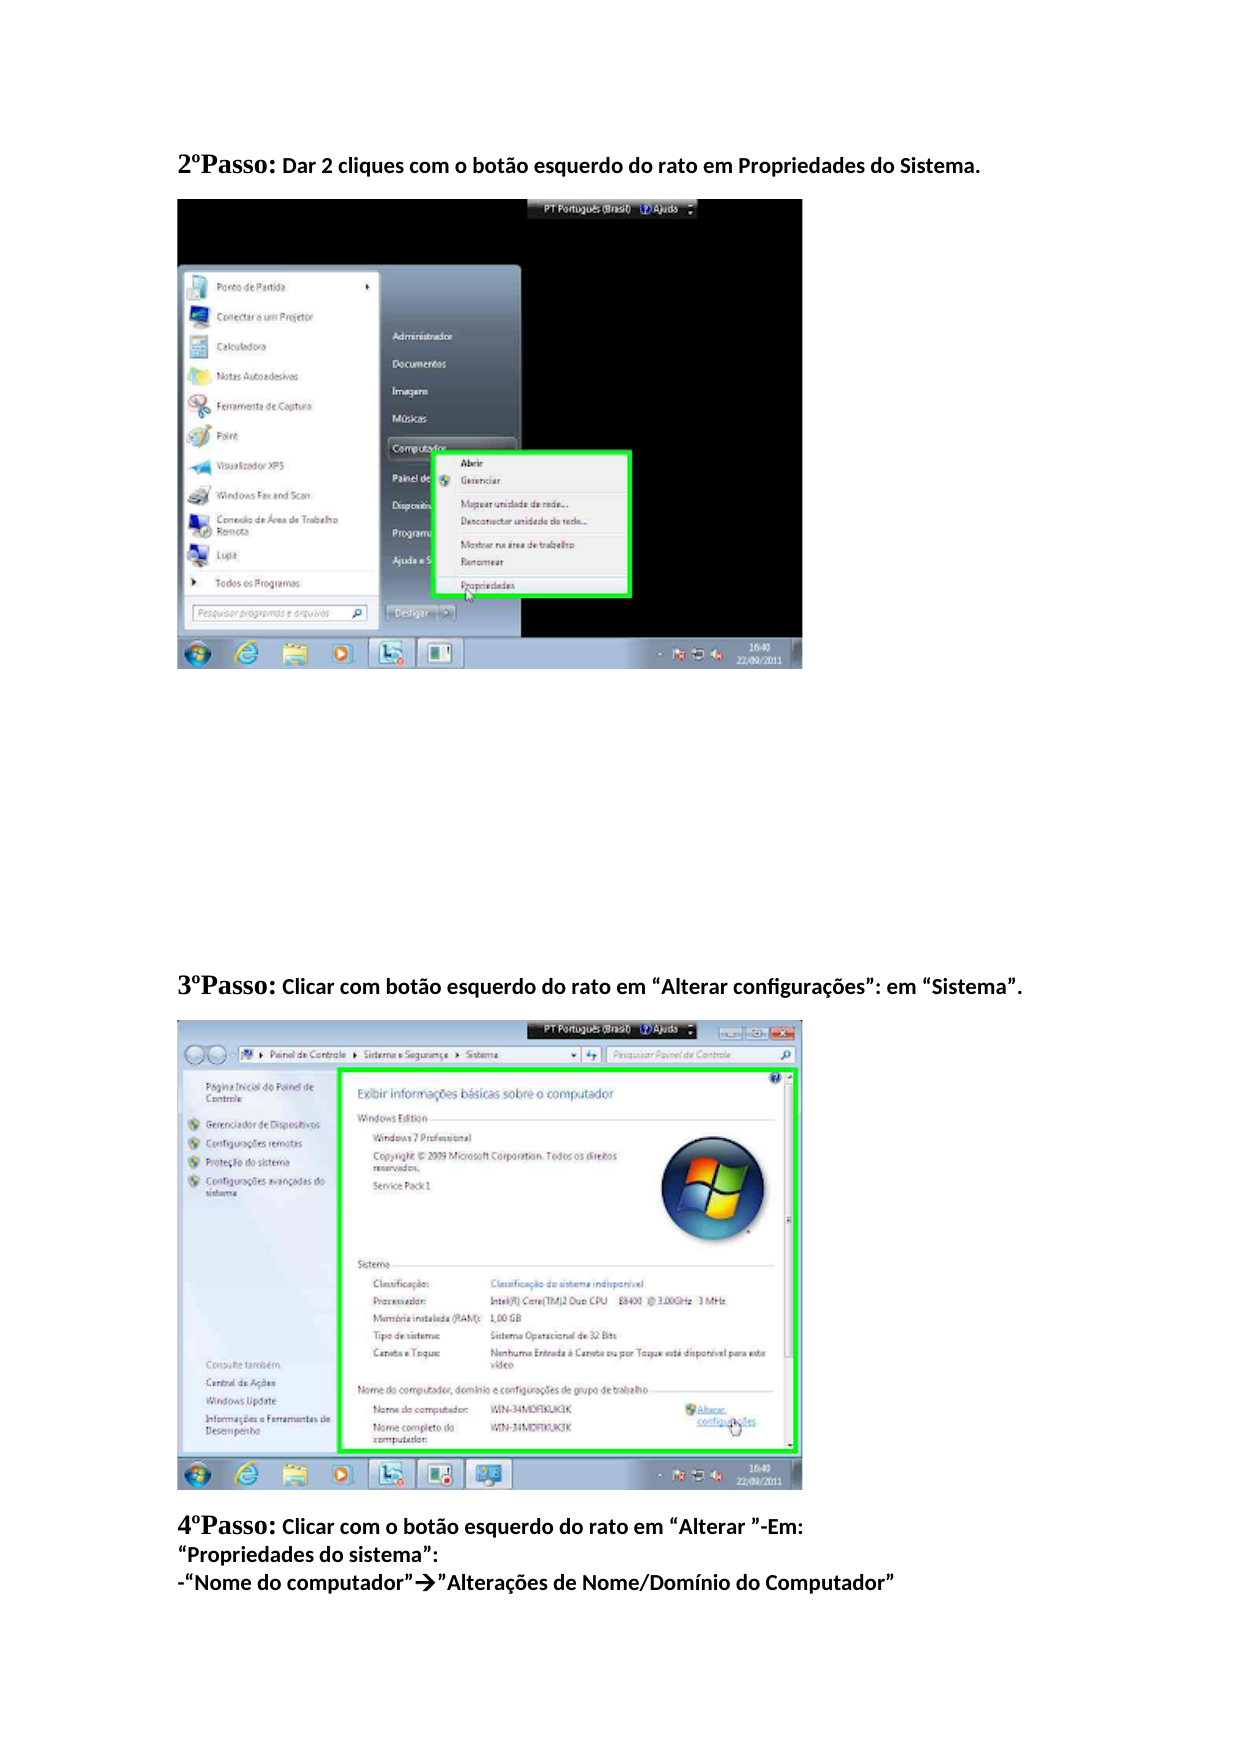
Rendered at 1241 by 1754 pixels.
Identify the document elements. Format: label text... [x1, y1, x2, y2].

picture [177, 1020, 803, 1490]
text 3ºPasso: Clicar com botão esquerdo do rato em “Alterar configurações”: em “Sistema”. [177, 968, 1063, 1001]
text 2ºPasso: Dar 2 cliques com o botão esquerdo do rato em Propriedades do Sistema. [177, 148, 1063, 180]
text 4ºPasso: Clicar com o botão esquerdo do rato em “Alterar ”-Em: [177, 1508, 1063, 1540]
text -“Nome do computador””Alterações de Nome/Domínio do Computador” [177, 1568, 1063, 1596]
picture [177, 199, 803, 669]
text “Propriedades do sistema”: [177, 1540, 1063, 1568]
